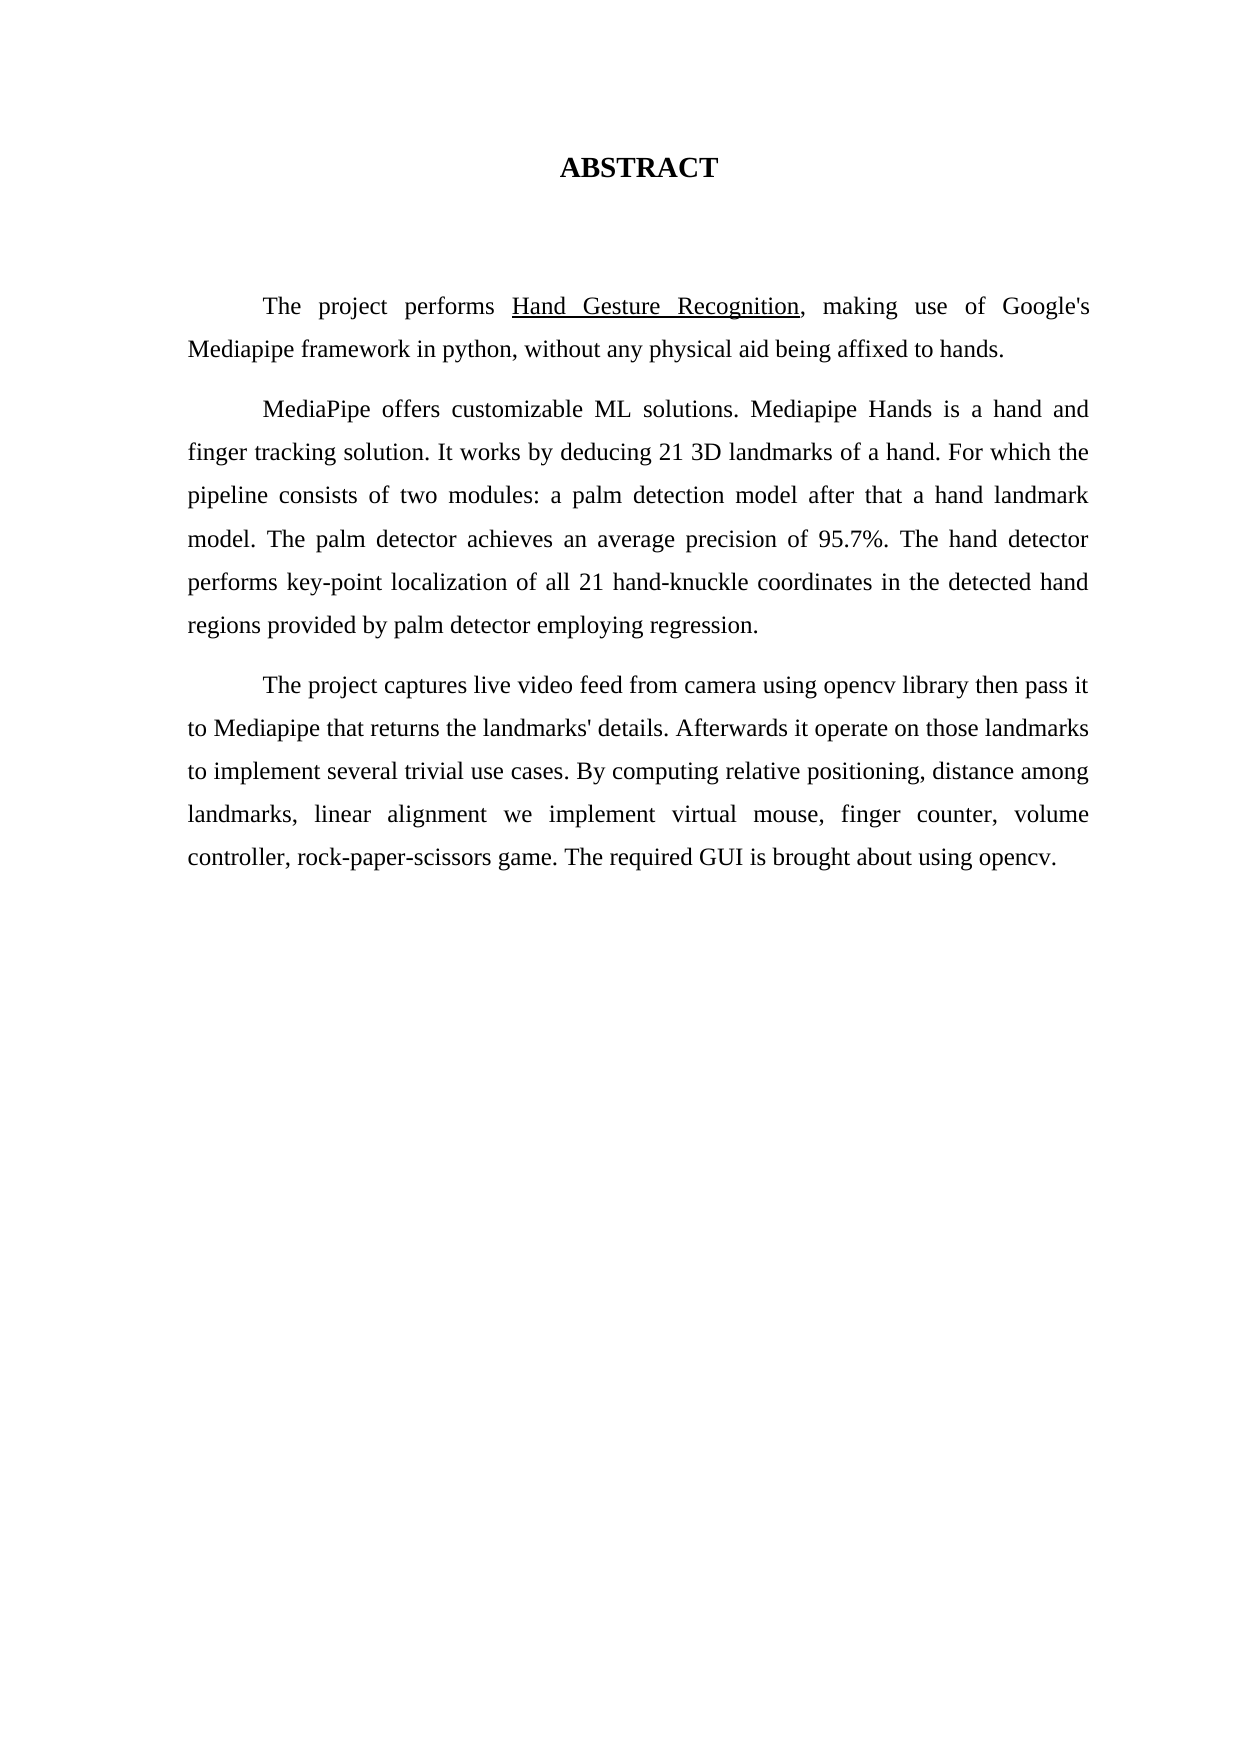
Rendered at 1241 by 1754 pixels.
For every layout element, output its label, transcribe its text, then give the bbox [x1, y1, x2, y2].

text ABSTRACT [187, 150, 1090, 183]
text The project captures live video feed from camera using opencv library then pass it to Mediapipe that returns the landmarks' details. Afterwards it operate on those landmarks to implement several trivial use cases. By computing relative positioning, distance among landmarks, linear alignment we implement virtual mouse, finger counter, volume controller, rock-paper-scissors game. The required GUI is brought about using opencv. [187, 670, 1090, 871]
text The project performs Hand Gesture Recognition, making use of Google's Mediapipe framework in python, without any physical aid being affixed to hands. [187, 291, 1090, 363]
text MediaPipe offers customizable ML solutions. Mediapipe Hands is a hand and finger tracking solution. It works by deducing 21 3D landmarks of a hand. For which the pipeline consists of two modules: a palm detection model after that a hand landmark model. The palm detector achieves an average precision of 95.7%. The hand detector performs key-point localization of all 21 hand-knuckle coordinates in the detected hand regions provided by palm detector employing regression. [187, 394, 1090, 639]
